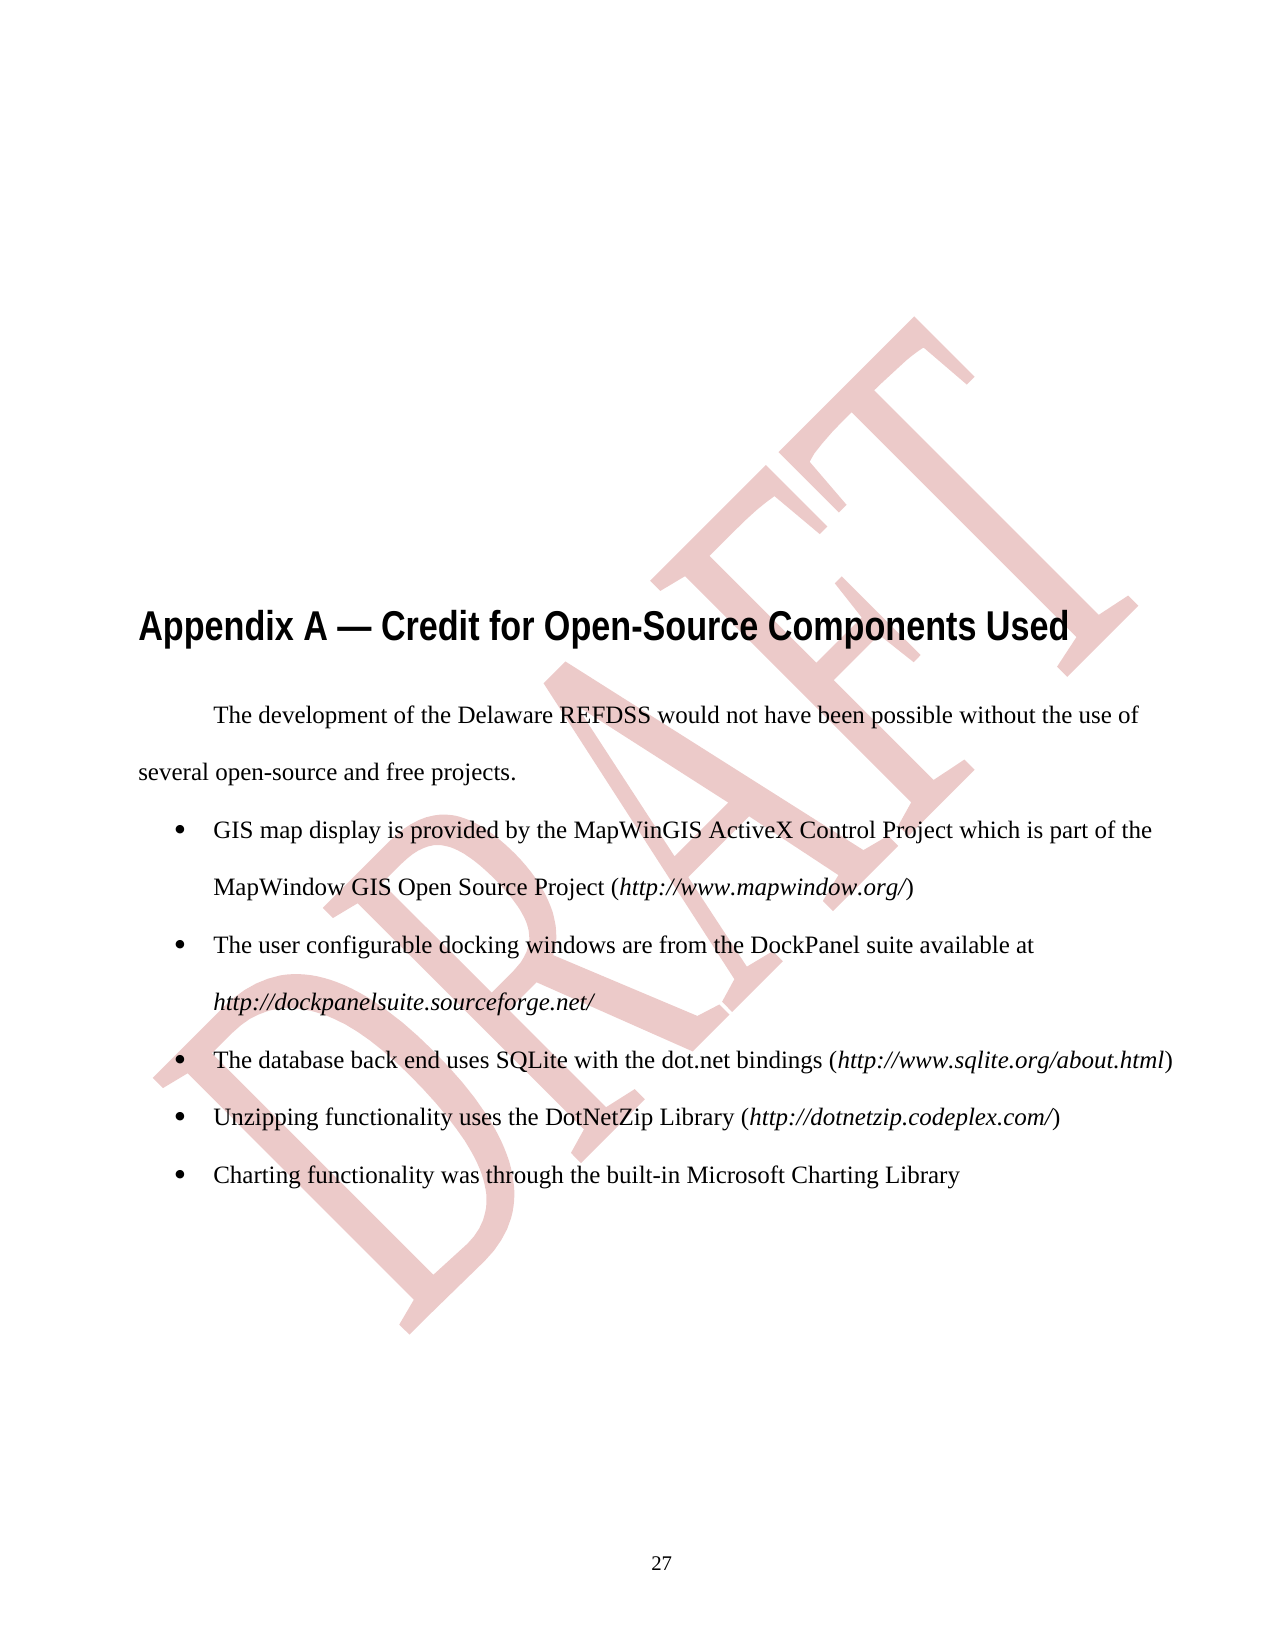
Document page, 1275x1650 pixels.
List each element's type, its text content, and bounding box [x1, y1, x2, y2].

list GIS map display is provided by the MapWinGIS ActiveX Control Project which is part of the MapWindow GIS Open Source Project (http://www.mapwindow.org/) [176, 815, 1185, 901]
subtitle Appendix A — Credit for Open-Source Components Used [138, 600, 1185, 650]
list Charting functionality was through the built-in Microsoft Charting Library [176, 1160, 1185, 1189]
text The development of the Delaware REFDSS would not have been possible without the use of several open-source and free projects. [138, 700, 1185, 786]
list The database back end uses SQLite with the dot.net bindings (http://www.sqlite.org/about.html) [176, 1045, 1185, 1074]
list Unzipping functionality uses the DotNetZip Library (http://dotnetzip.codeplex.com/) [176, 1102, 1185, 1131]
list The user configurable docking windows are from the DockPanel suite available at http://dockpanelsuite.sourceforge.net/ [176, 930, 1185, 1016]
